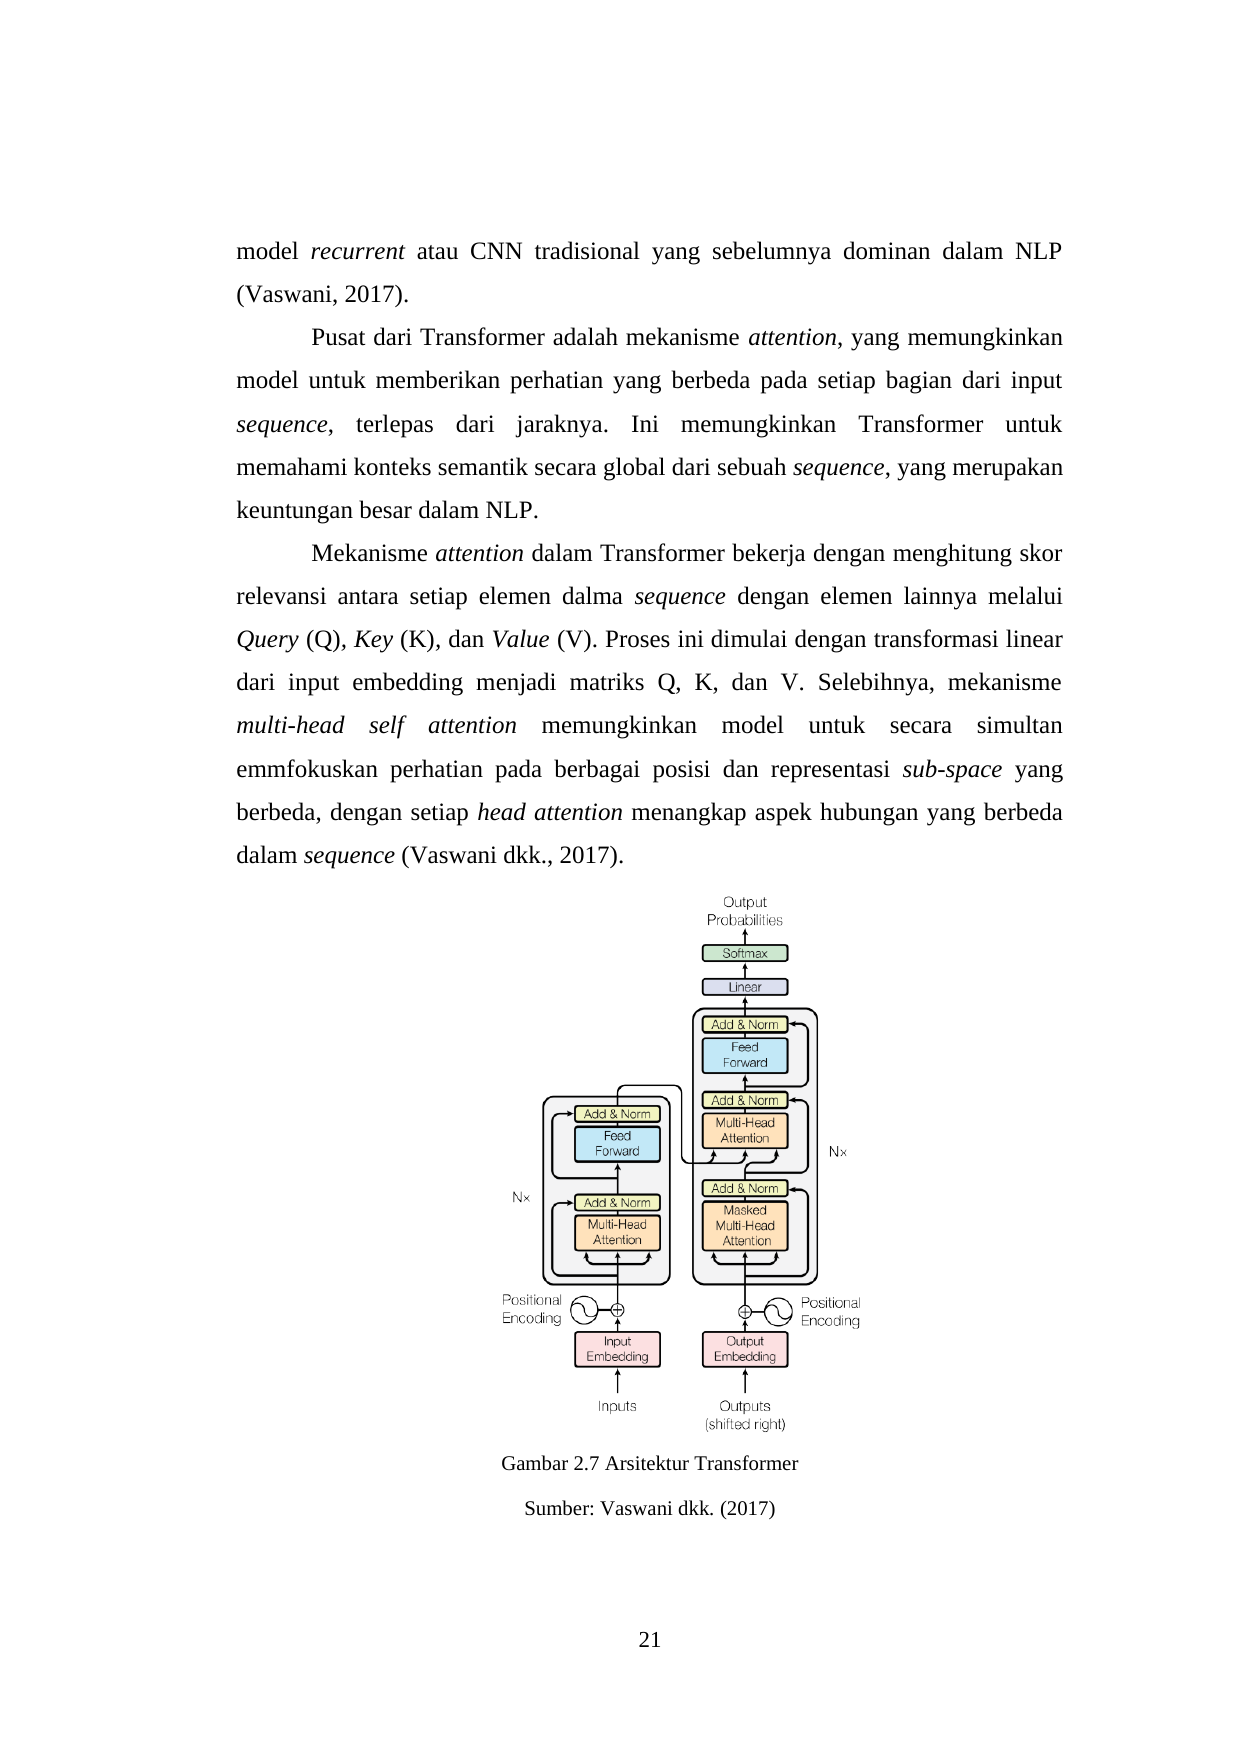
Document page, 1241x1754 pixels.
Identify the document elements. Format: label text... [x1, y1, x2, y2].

text Mekanisme attention dalam Transformer bekerja dengan menghitung skor relevansi antara setiap elemen dalma sequence dengan elemen lainnya melalui Query (Q), Key (K), dan Value (V). Proses ini dimulai dengan transformasi linear dari input embedding menjadi matriks Q, K, dan V. Selebihnya, mekanisme multi-head self attention memungkinkan model untuk secara simultan emmfokuskan perhatian pada berbagai posisi dan representasi sub-space yang berbeda, dengan setiap head attention menangkap aspek hubungan yang berbeda dalam sequence (Vaswani dkk., 2017). [236, 538, 1063, 869]
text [236, 236, 1063, 308]
text Pusat dari Transformer adalah mekanisme attention, yang memungkinkan model untuk memberikan perhatian yang berbeda pada setiap bagian dari input sequence, terlepas dari jaraknya. Ini memungkinkan Transformer untuk memahami konteks semantik secara global dari sebuah sequence, yang merupakan keuntungan besar dalam NLP. [236, 322, 1063, 524]
text Sumber: Vaswani dkk. (2017) [236, 1496, 1063, 1520]
picture [482, 883, 892, 1438]
